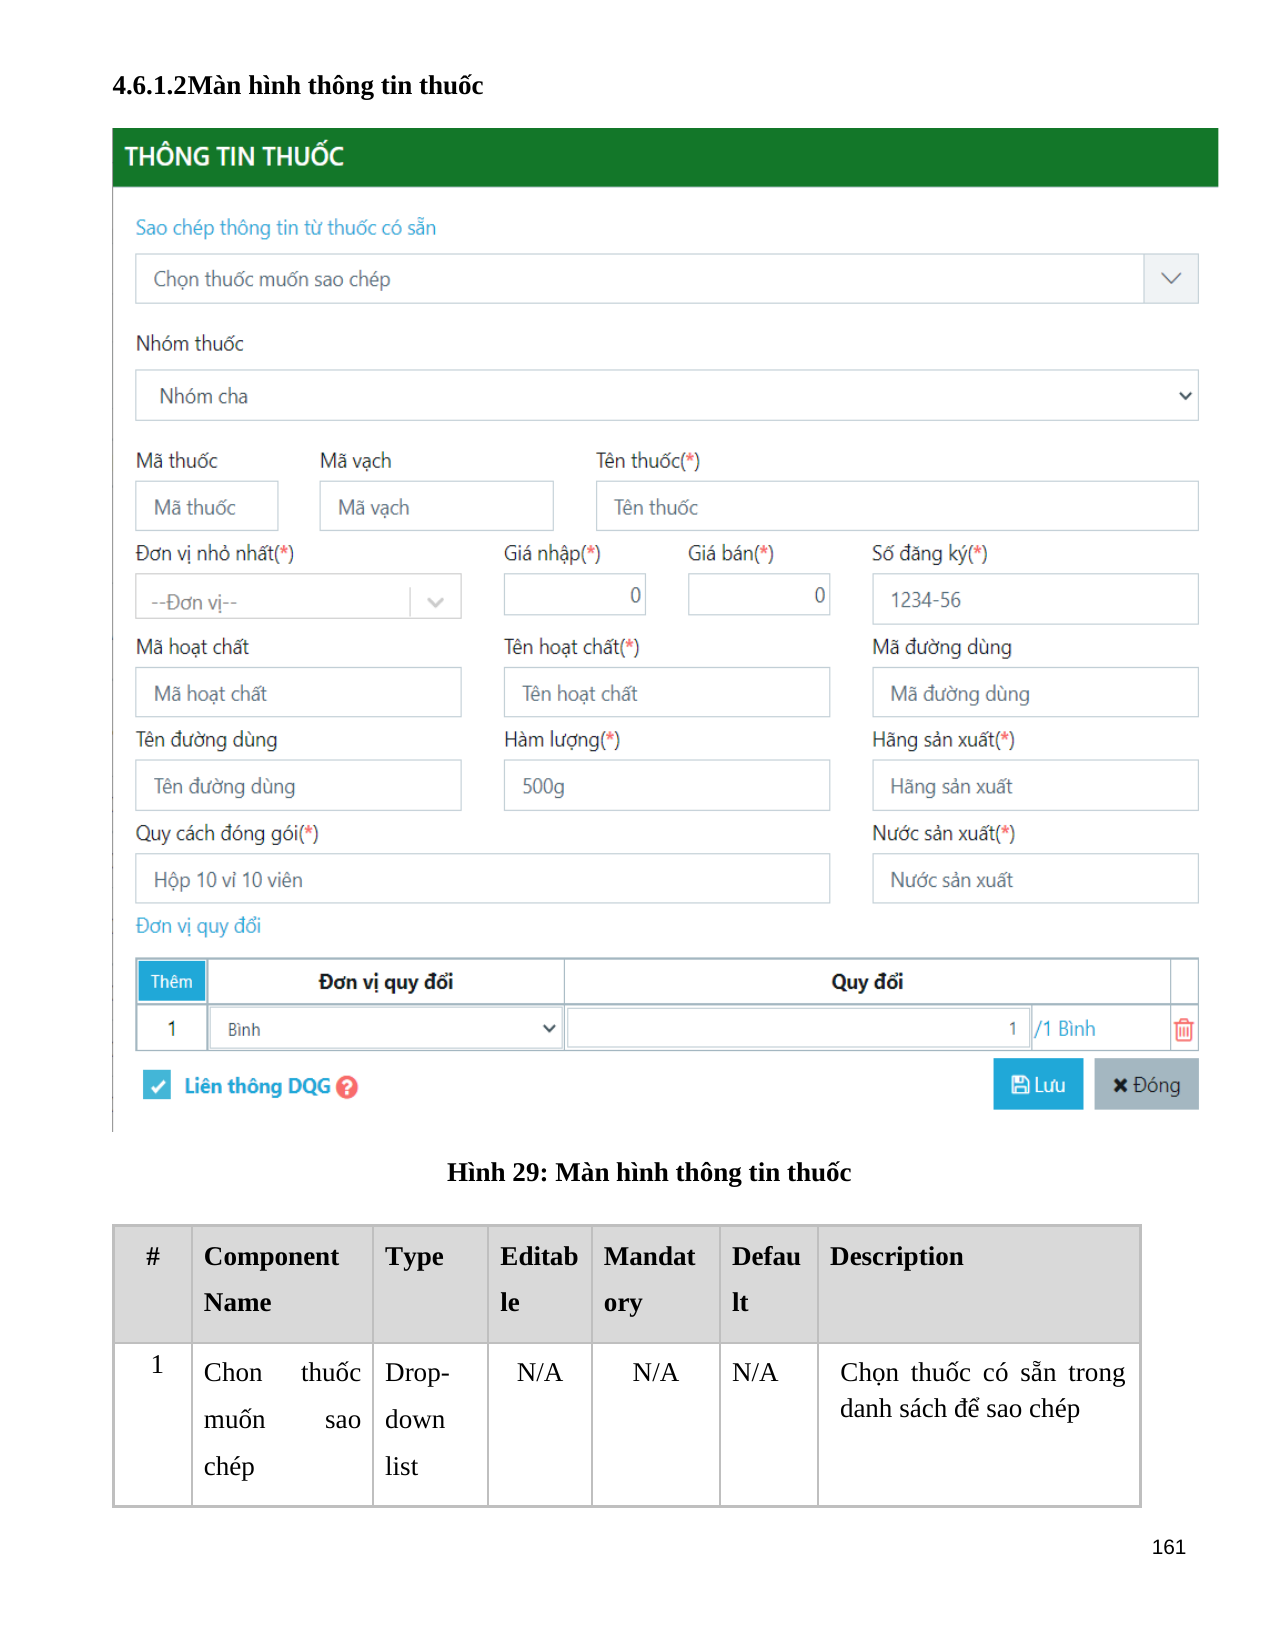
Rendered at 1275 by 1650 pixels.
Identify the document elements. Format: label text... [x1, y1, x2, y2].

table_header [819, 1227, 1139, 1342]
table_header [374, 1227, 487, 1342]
subtitle Màn hình thông tin thuốc [112, 69, 1186, 100]
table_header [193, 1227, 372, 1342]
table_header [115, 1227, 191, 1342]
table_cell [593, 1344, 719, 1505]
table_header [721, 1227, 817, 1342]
text Hình 29: Màn hình thông tin thuốc [112, 1156, 1186, 1188]
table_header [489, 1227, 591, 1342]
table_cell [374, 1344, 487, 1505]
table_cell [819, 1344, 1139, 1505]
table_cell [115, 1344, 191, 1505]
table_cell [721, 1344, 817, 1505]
picture [112, 128, 1219, 1132]
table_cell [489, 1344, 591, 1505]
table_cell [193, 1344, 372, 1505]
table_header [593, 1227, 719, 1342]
